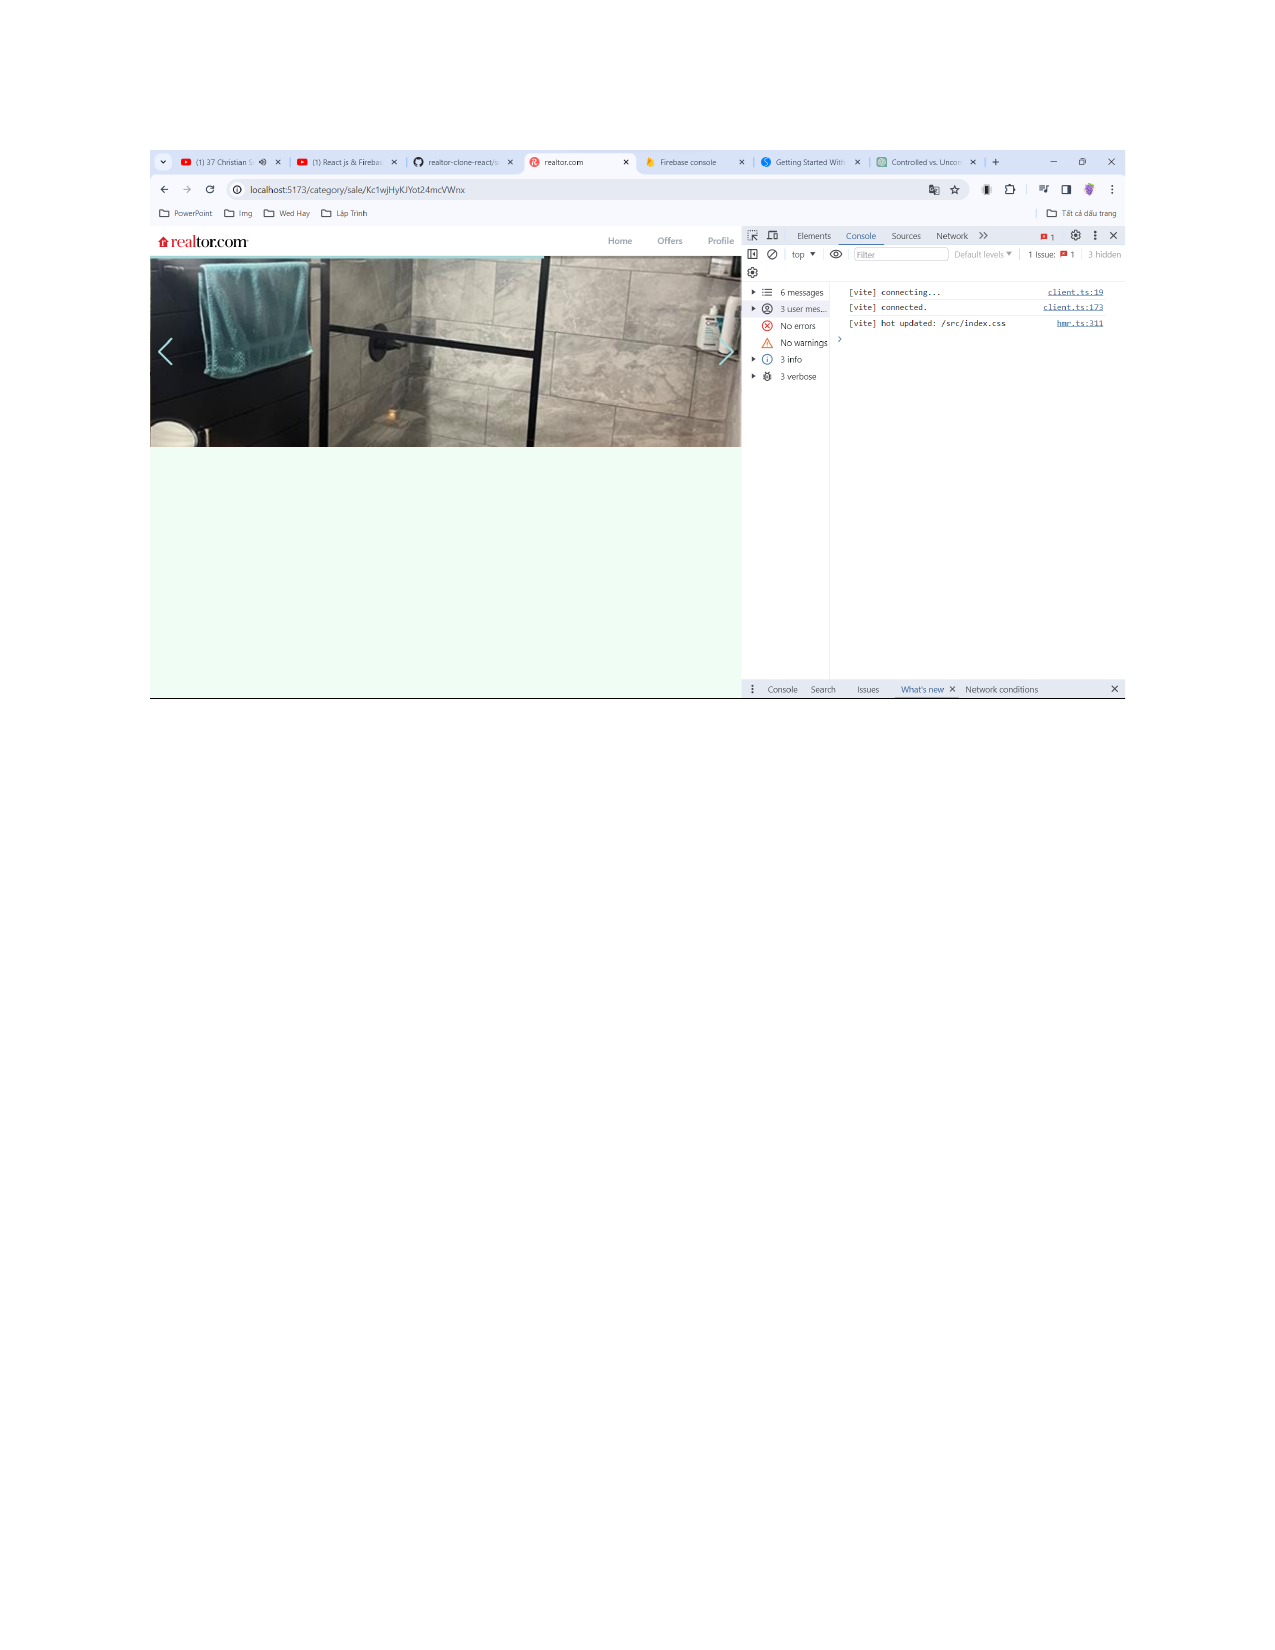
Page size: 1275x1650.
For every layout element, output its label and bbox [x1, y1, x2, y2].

picture [150, 150, 1125, 699]
